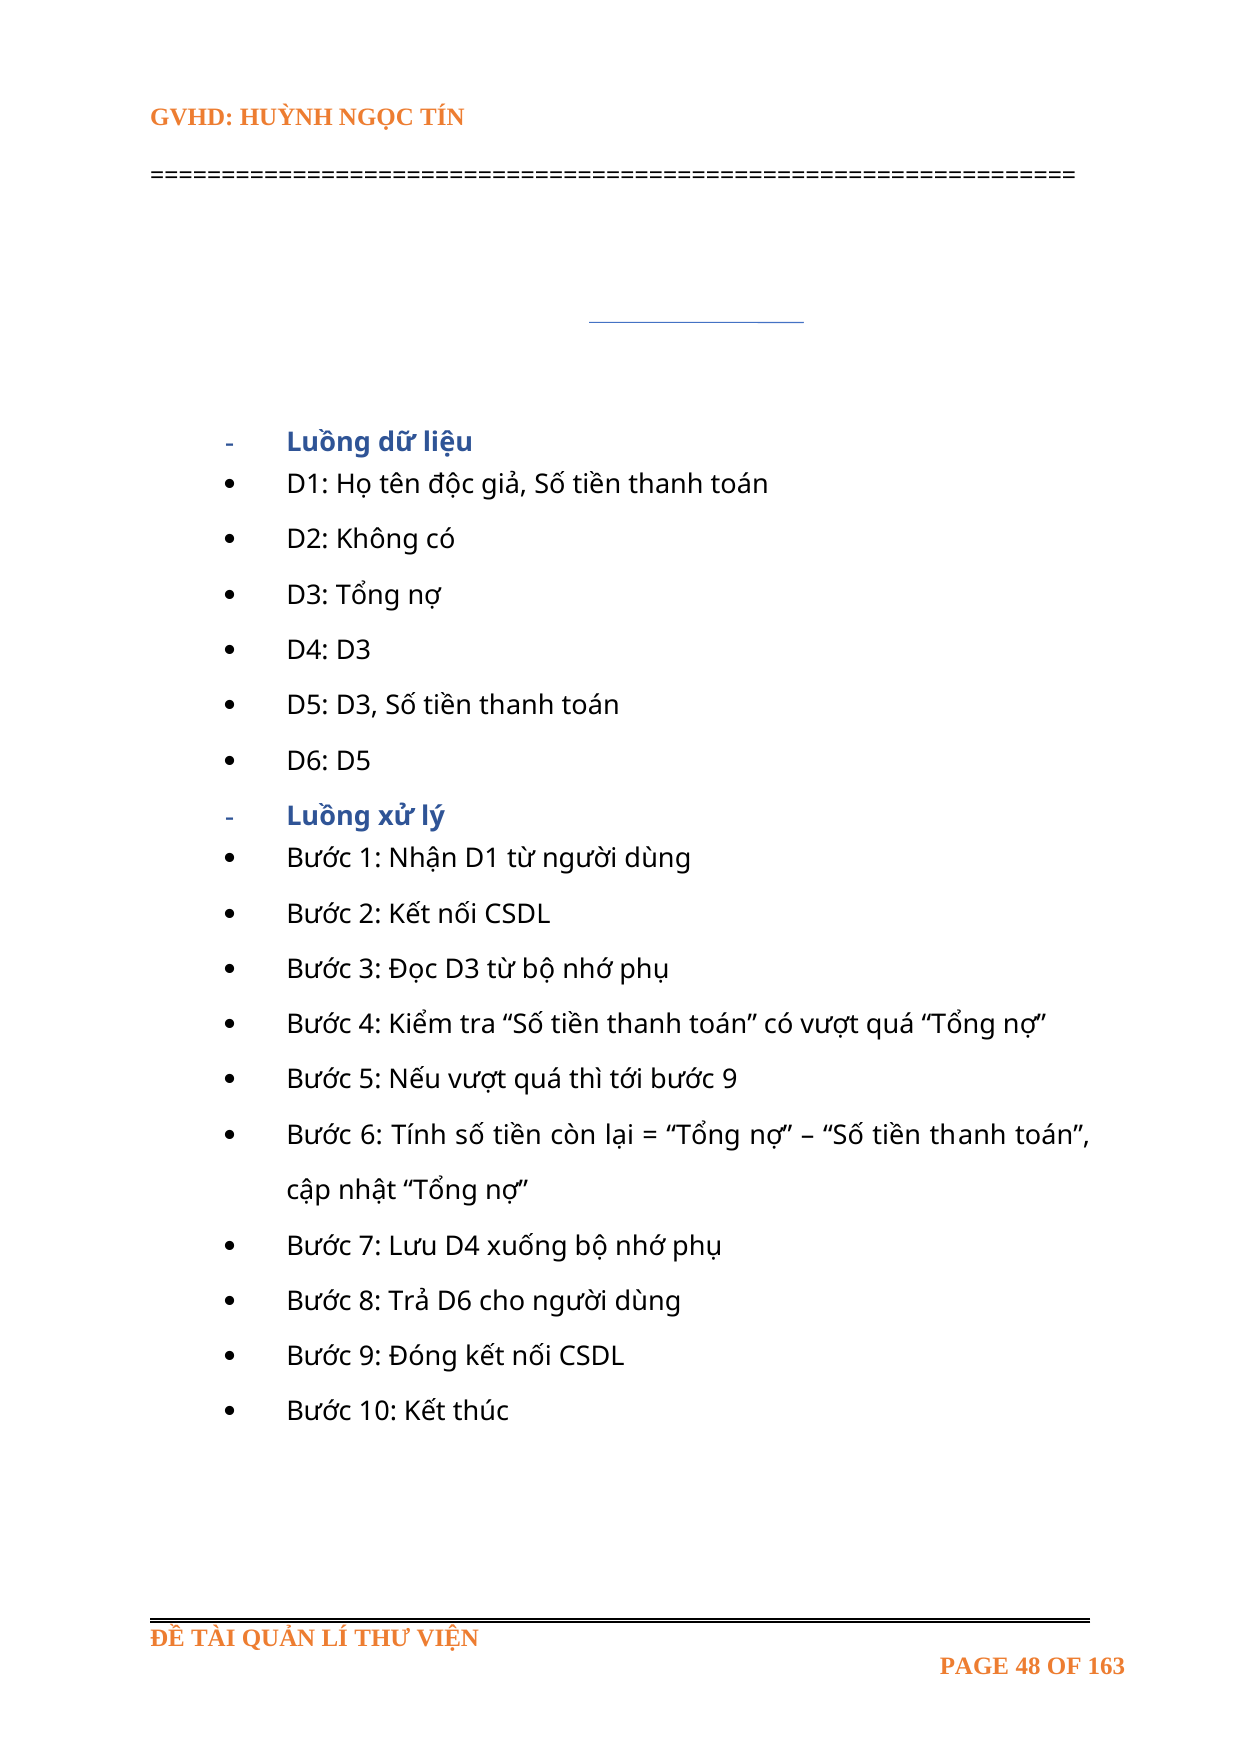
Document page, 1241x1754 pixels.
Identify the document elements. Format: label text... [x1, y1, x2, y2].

list D3: Tổng nợ [225, 575, 1090, 612]
list Bước 2: Kết nối CSDL [225, 894, 1090, 931]
list Bước 8: Trả D6 cho người dùng [225, 1281, 1090, 1318]
list Bước 10: Kết thúc [225, 1392, 1090, 1429]
list Bước 9: Đóng kết nối CSDL [225, 1337, 1090, 1373]
list Bước 7: Lưu D4 xuống bộ nhớ phụ [225, 1226, 1090, 1263]
list Bước 1: Nhận D1 từ người dùng [225, 839, 1090, 876]
list D1: Họ tên độc giả, Số tiền thanh toán [225, 464, 1090, 501]
list Bước 5: Nếu vượt quá thì tới bước 9 [225, 1060, 1090, 1097]
list Bước 3: Đọc D3 từ bộ nhớ phụ [225, 949, 1090, 986]
list Luồng dữ liệu [225, 422, 1090, 459]
list D6: D5 [225, 741, 1090, 778]
list D2: Không có [225, 520, 1090, 557]
list Bước 4: Kiểm tra “Số tiền thanh toán” có vượt quá “Tổng nợ” [225, 1005, 1090, 1042]
list D4: D3 [225, 630, 1090, 667]
list Luồng xử lý [225, 796, 1090, 833]
list D5: D3, Số tiền thanh toán [225, 686, 1090, 723]
list Bước 6: Tính số tiền còn lại = “Tổng nợ” – “Số tiền thanh toán”, cập nhật “Tổng nợ” [225, 1115, 1090, 1207]
